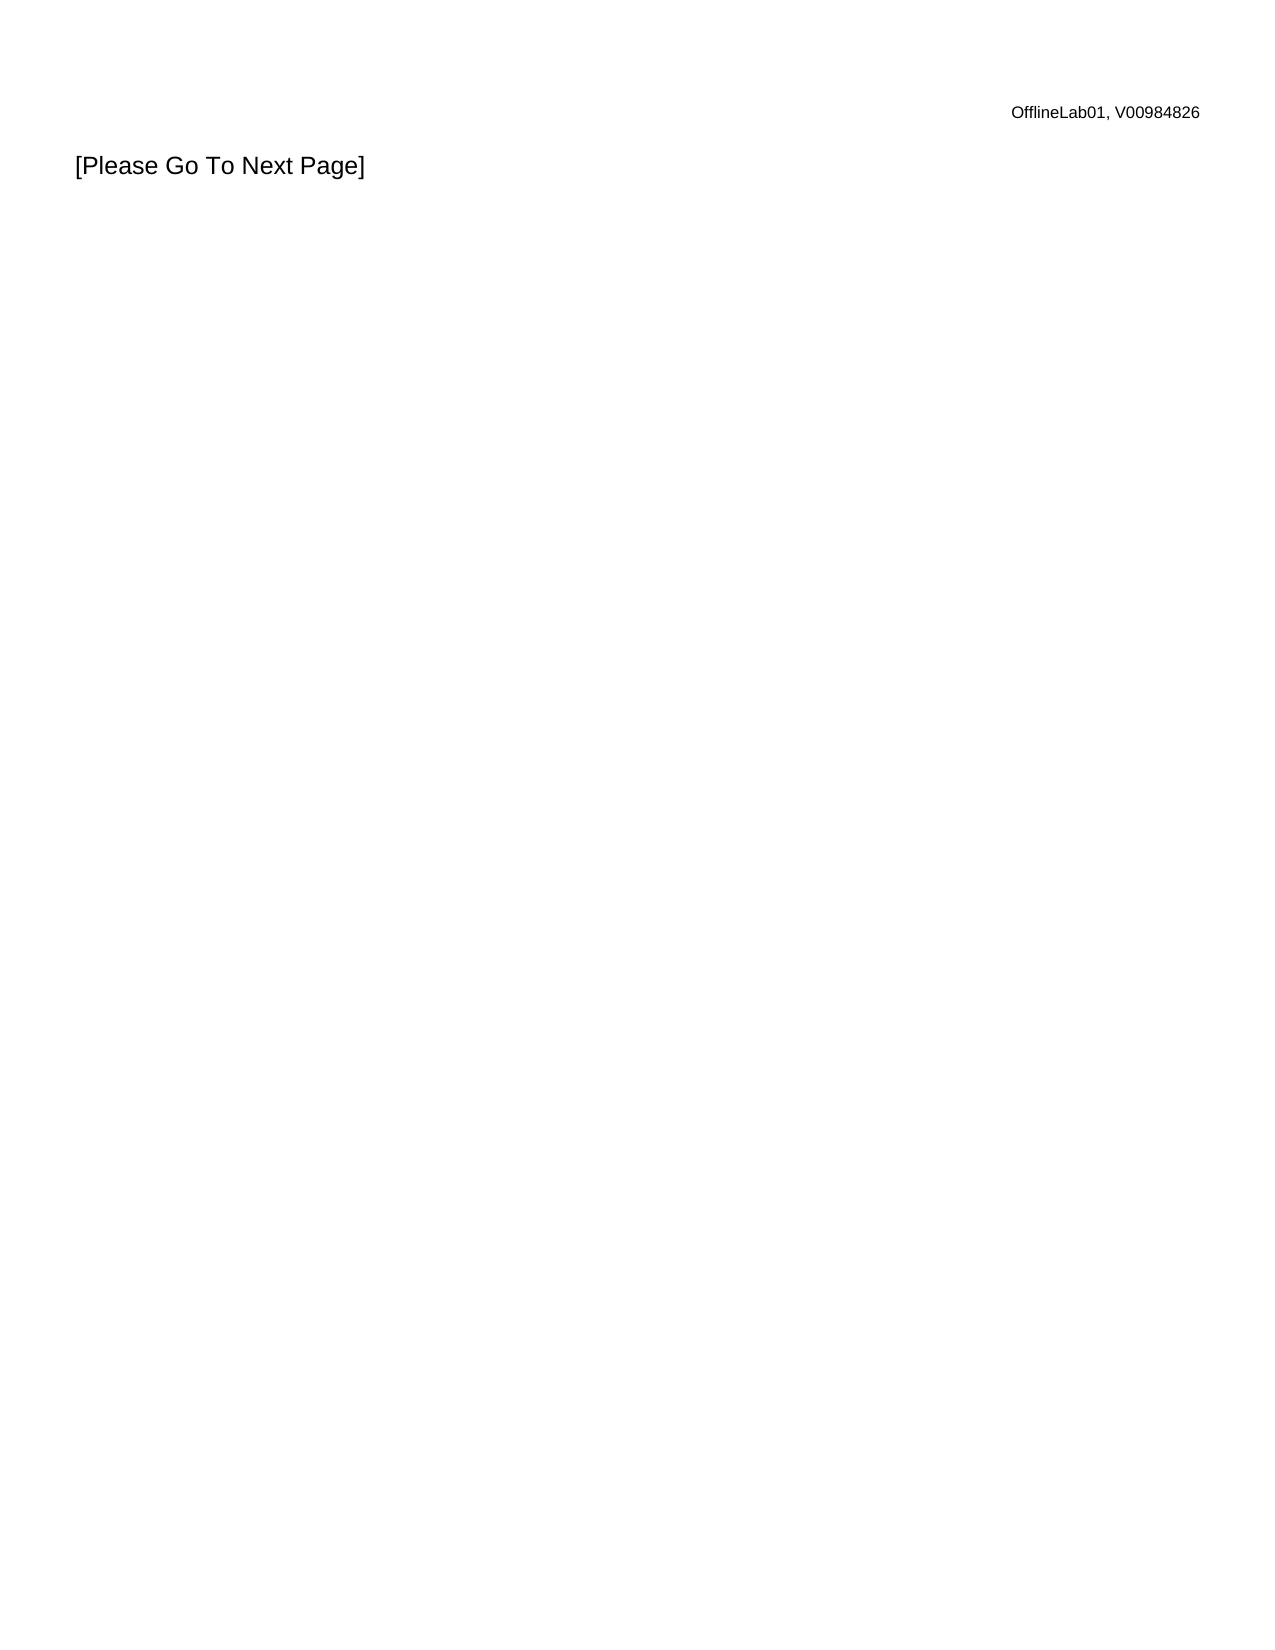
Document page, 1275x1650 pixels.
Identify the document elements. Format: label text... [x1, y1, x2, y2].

text [Please Go To Next Page] [75, 151, 1200, 180]
